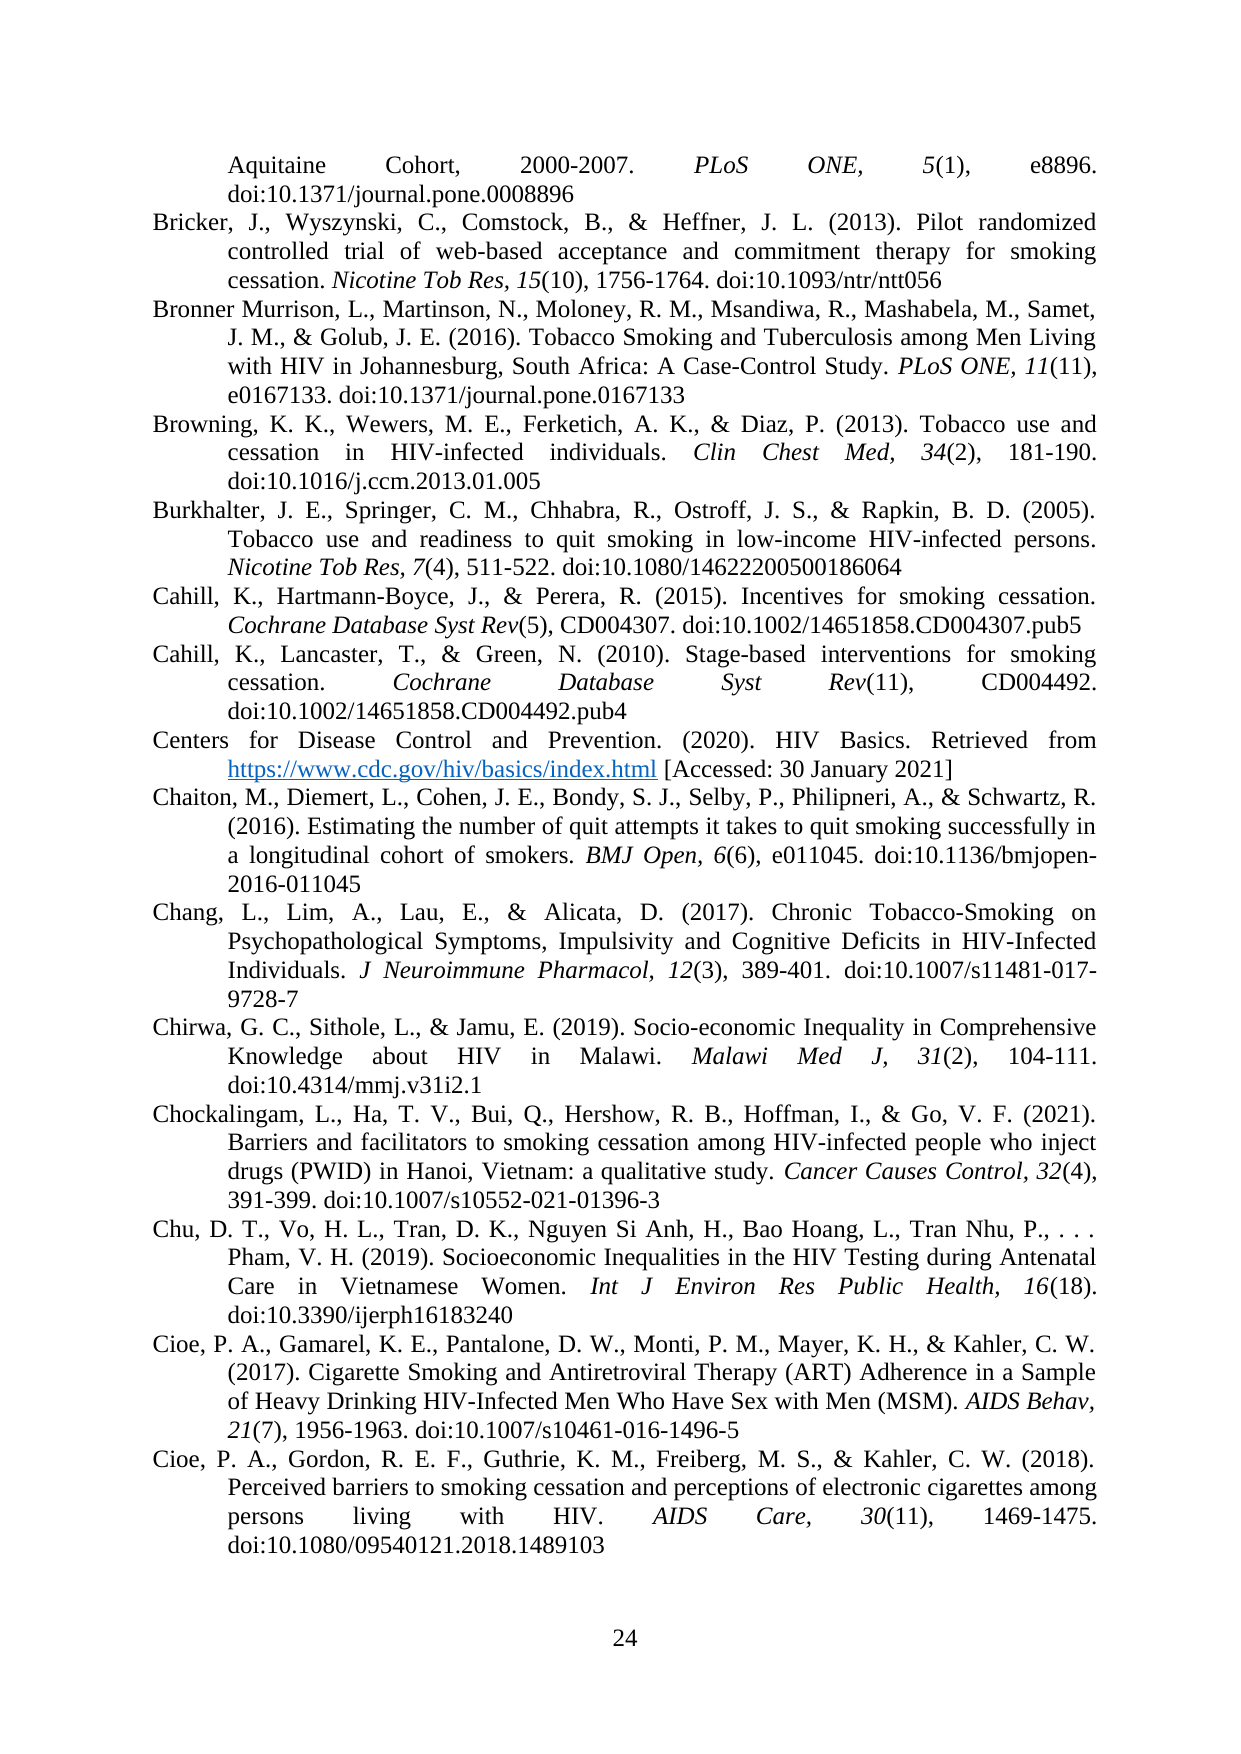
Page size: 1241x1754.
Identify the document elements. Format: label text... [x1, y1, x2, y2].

text Cioe, P. A., Gamarel, K. E., Pantalone, D. W., Monti, P. M., Mayer, K. H., & Kahler, C. W. (2017). Cigarette Smoking and Antiretroviral Therapy (ART) Adherence in a Sample of Heavy Drinking HIV-Infected Men Who Have Sex with Men (MSM). AIDS Behav, 21(7), 1956-1963. doi:10.1007/s10461-016-1496-5 [152, 1329, 1097, 1444]
text Cioe, P. A., Gordon, R. E. F., Guthrie, K. M., Freiberg, M. S., & Kahler, C. W. (2018). Perceived barriers to smoking cessation and perceptions of electronic cigarettes among persons living with HIV. AIDS Care, 30(11), 1469-1475. doi:10.1080/09540121.2018.1489103 [152, 1444, 1097, 1559]
text Centers for Disease Control and Prevention. (2020). HIV Basics. Retrieved from https://www.cdc.gov/hiv/basics/index.html [Accessed: 30 January 2021] [152, 725, 1097, 782]
text Chang, L., Lim, A., Lau, E., & Alicata, D. (2017). Chronic Tobacco-Smoking on Psychopathological Symptoms, Impulsivity and Cognitive Deficits in HIV-Infected Individuals. J Neuroimmune Pharmacol, 12(3), 389-401. doi:10.1007/s11481-017-9728-7 [152, 897, 1097, 1012]
text Cahill, K., Hartmann-Boyce, J., & Perera, R. (2015). Incentives for smoking cessation. Cochrane Database Syst Rev(5), CD004307. doi:10.1002/14651858.CD004307.pub5 [152, 581, 1097, 639]
text Chirwa, G. C., Sithole, L., & Jamu, E. (2019). Socio-economic Inequality in Comprehensive Knowledge about HIV in Malawi. Malawi Med J, 31(2), 104-111. doi:10.4314/mmj.v31i2.1 [152, 1012, 1097, 1099]
text Bricker, J., Wyszynski, C., Comstock, B., & Heffner, J. L. (2013). Pilot randomized controlled trial of web-based acceptance and commitment therapy for smoking cessation. Nicotine Tob Res, 15(10), 1756-1764. doi:10.1093/ntr/ntt056 [152, 207, 1097, 294]
text Browning, K. K., Wewers, M. E., Ferketich, A. K., & Diaz, P. (2013). Tobacco use and cessation in HIV-infected individuals. Clin Chest Med, 34(2), 181-190. doi:10.1016/j.ccm.2013.01.005 [152, 409, 1097, 495]
text Chockalingam, L., Ha, T. V., Bui, Q., Hershow, R. B., Hoffman, I., & Go, V. F. (2021). Barriers and facilitators to smoking cessation among HIV-infected people who inject drugs (PWID) in Hanoi, Vietnam: a qualitative study. Cancer Causes Control, 32(4), 391-399. doi:10.1007/s10552-021-01396-3 [152, 1099, 1097, 1214]
text Chu, D. T., Vo, H. L., Tran, D. K., Nguyen Si Anh, H., Bao Hoang, L., Tran Nhu, P., . . . Pham, V. H. (2019). Socioeconomic Inequalities in the HIV Testing during Antenatal Care in Vietnamese Women. Int J Environ Res Public Health, 16(18). doi:10.3390/ijerph16183240 [152, 1214, 1097, 1329]
text Bronner Murrison, L., Martinson, N., Moloney, R. M., Msandiwa, R., Mashabela, M., Samet, J. M., & Golub, J. E. (2016). Tobacco Smoking and Tuberculosis among Men Living with HIV in Johannesburg, South Africa: A Case-Control Study. PLoS ONE, 11(11), e0167133. doi:10.1371/journal.pone.0167133 [152, 294, 1097, 409]
text Burkhalter, J. E., Springer, C. M., Chhabra, R., Ostroff, J. S., & Rapkin, B. D. (2005). Tobacco use and readiness to quit smoking in low-income HIV-infected persons. Nicotine Tob Res, 7(4), 511-522. doi:10.1080/14622200500186064 [152, 495, 1097, 581]
text Chaiton, M., Diemert, L., Cohen, J. E., Bondy, S. J., Selby, P., Philipneri, A., & Schwartz, R. (2016). Estimating the number of quit attempts it takes to quit smoking successfully in a longitudinal cohort of smokers. BMJ Open, 6(6), e011045. doi:10.1136/bmjopen-2016-011045 [152, 782, 1097, 897]
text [152, 150, 1097, 207]
text Cahill, K., Lancaster, T., & Green, N. (2010). Stage-based interventions for smoking cessation. Cochrane Database Syst Rev(11), CD004492. doi:10.1002/14651858.CD004492.pub4 [152, 639, 1097, 725]
